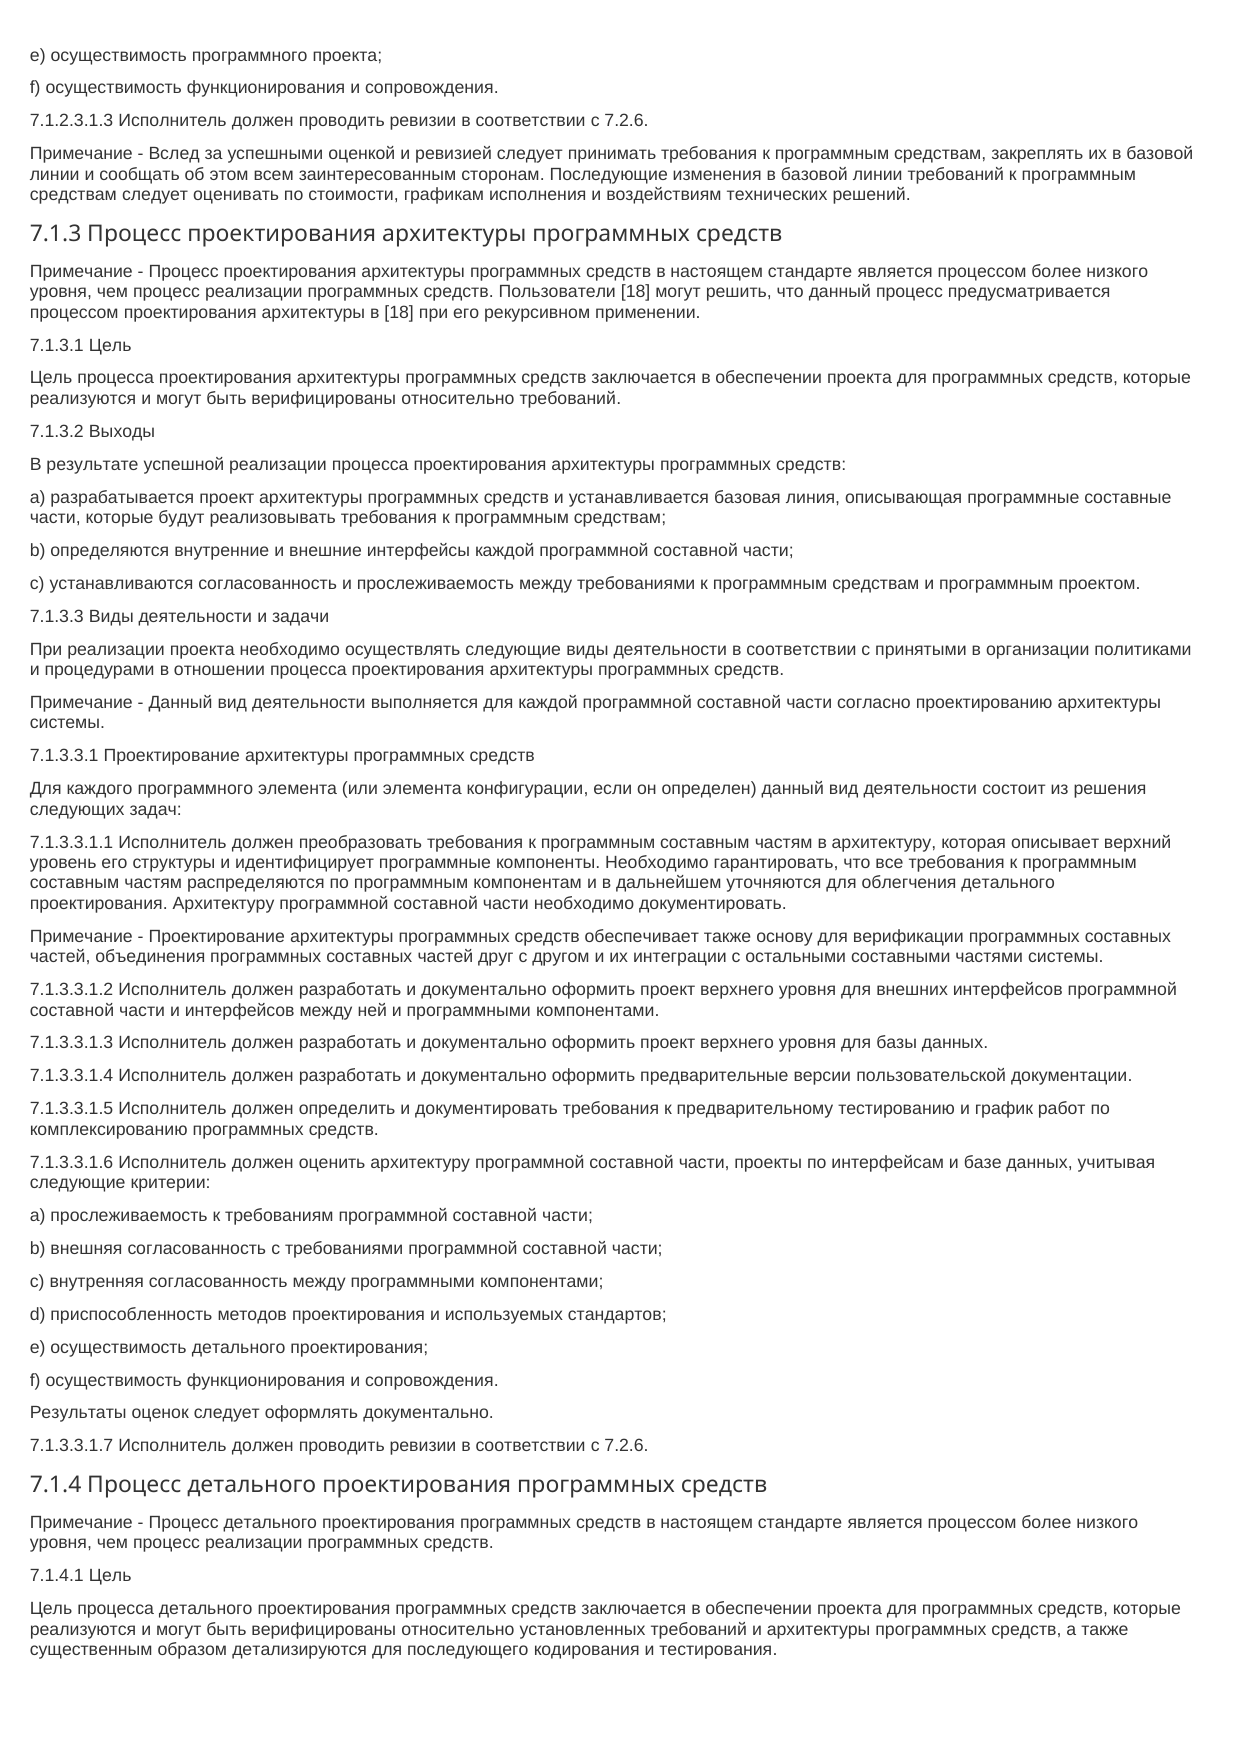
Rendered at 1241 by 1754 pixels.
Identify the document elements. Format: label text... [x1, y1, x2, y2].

text 7.1.3.3.1.5 Исполнитель должен определить и документировать требования к предварительному тестированию и график работ по комплексированию программных средств. [29, 1098, 1196, 1139]
text 7.1.3.3.1.4 Исполнитель должен разработать и документально оформить предварительные версии пользовательской документации. [29, 1065, 1196, 1086]
text 7.1.3.3.1.7 Исполнитель должен проводить ревизии в соответствии с 7.2.6. [29, 1435, 1196, 1456]
text е) осуществимость программного проекта; [29, 44, 1196, 65]
text 7.1.3 Процесс проектирования архитектуры программных средств [29, 217, 1196, 248]
text e) осуществимость детального проектирования; [29, 1336, 1196, 1357]
text В результате успешной реализации процесса проектирования архитектуры программных средств: [29, 453, 1196, 474]
text Примечание - Вслед за успешными оценкой и ревизией следует принимать требования к программным средствам, закреплять их в базовой линии и сообщать об этом всем заинтересованным сторонам. Последующие изменения в базовой линии требований к программным средствам следует оценивать по стоимости, графикам исполнения и воздействиям технических решений. [29, 143, 1196, 204]
text 7.1.3.2 Выходы [29, 421, 1196, 441]
text 7.1.3.1 Цель [29, 334, 1196, 355]
text f) осуществимость функционирования и сопровождения. [29, 1369, 1196, 1390]
text Результаты оценок следует оформлять документально. [29, 1402, 1196, 1423]
text Примечание - Данный вид деятельности выполняется для каждой программной составной части согласно проектированию архитектуры системы. [29, 692, 1196, 733]
text 7.1.3.3 Виды деятельности и задачи [29, 606, 1196, 626]
text c) внутренняя согласованность между программными компонентами; [29, 1271, 1196, 1291]
text 7.1.3.3.1.2 Исполнитель должен разработать и документально оформить проект верхнего уровня для внешних интерфейсов программной составной части и интерфейсов между ней и программными компонентами. [29, 979, 1196, 1020]
text 7.1.4 Процесс детального проектирования программных средств [29, 1468, 1196, 1499]
text a) разрабатывается проект архитектуры программных средств и устанавливается базовая линия, описывающая программные составные части, которые будут реализовывать требования к программным средствам; [29, 486, 1196, 527]
text 7.1.2.3.1.3 Исполнитель должен проводить ревизии в соответствии с 7.2.6. [29, 110, 1196, 131]
text При реализации проекта необходимо осуществлять следующие виды деятельности в соответствии с принятыми в организации политиками и процедурами в отношении процесса проектирования архитектуры программных средств. [29, 638, 1196, 679]
text a) прослеживаемость к требованиям программной составной части; [29, 1205, 1196, 1225]
text Для каждого программного элемента (или элемента конфигурации, если он определен) данный вид деятельности состоит из решения следующих задач: [29, 778, 1196, 819]
text Примечание - Проектирование архитектуры программных средств обеспечивает также основу для верификации программных составных частей, объединения программных составных частей друг с другом и их интеграции с остальными составными частями системы. [29, 926, 1196, 966]
text c) устанавливаются согласованность и прослеживаемость между требованиями к программным средствам и программным проектом. [29, 573, 1196, 593]
text d) приспособленность методов проектирования и используемых стандартов; [29, 1303, 1196, 1324]
text b) определяются внутренние и внешние интерфейсы каждой программной составной части; [29, 540, 1196, 560]
text 7.1.3.3.1.3 Исполнитель должен разработать и документально оформить проект верхнего уровня для базы данных. [29, 1032, 1196, 1053]
text f) осуществимость функционирования и сопровождения. [29, 77, 1196, 98]
text 7.1.3.3.1 Проектирование архитектуры программных средств [29, 745, 1196, 766]
text 7.1.4.1 Цель [29, 1565, 1196, 1586]
text Примечание - Процесс детального проектирования программных средств в настоящем стандарте является процессом более низкого уровня, чем процесс реализации программных средств. [29, 1512, 1196, 1553]
text 7.1.3.3.1.1 Исполнитель должен преобразовать требования к программным составным частям в архитектуру, которая описывает верхний уровень его структуры и идентифицирует программные компоненты. Необходимо гарантировать, что все требования к программным составным частям распределяются по программным компонентам и в дальнейшем уточняются для облегчения детального проектирования. Архитектуру программной составной части необходимо документировать. [29, 831, 1196, 913]
text Цель процесса детального проектирования программных средств заключается в обеспечении проекта для программных средств, которые реализуются и могут быть верифицированы относительно установленных требований и архитектуры программных средств, а также существенным образом детализируются для последующего кодирования и тестирования. [29, 1598, 1196, 1659]
text 7.1.3.3.1.6 Исполнитель должен оценить архитектуру программной составной части, проекты по интерфейсам и базе данных, учитывая следующие критерии: [29, 1151, 1196, 1192]
text Примечание - Процесс проектирования архитектуры программных средств в настоящем стандарте является процессом более низкого уровня, чем процесс реализации программных средств. Пользователи [18] могут решить, что данный процесс предусматривается процессом проектирования архитектуры в [18] при его рекурсивном применении. [29, 261, 1196, 322]
text b) внешняя согласованность с требованиями программной составной части; [29, 1238, 1196, 1258]
text Цель процесса проектирования архитектуры программных средств заключается в обеспечении проекта для программных средств, которые реализуются и могут быть верифицированы относительно требований. [29, 367, 1196, 408]
